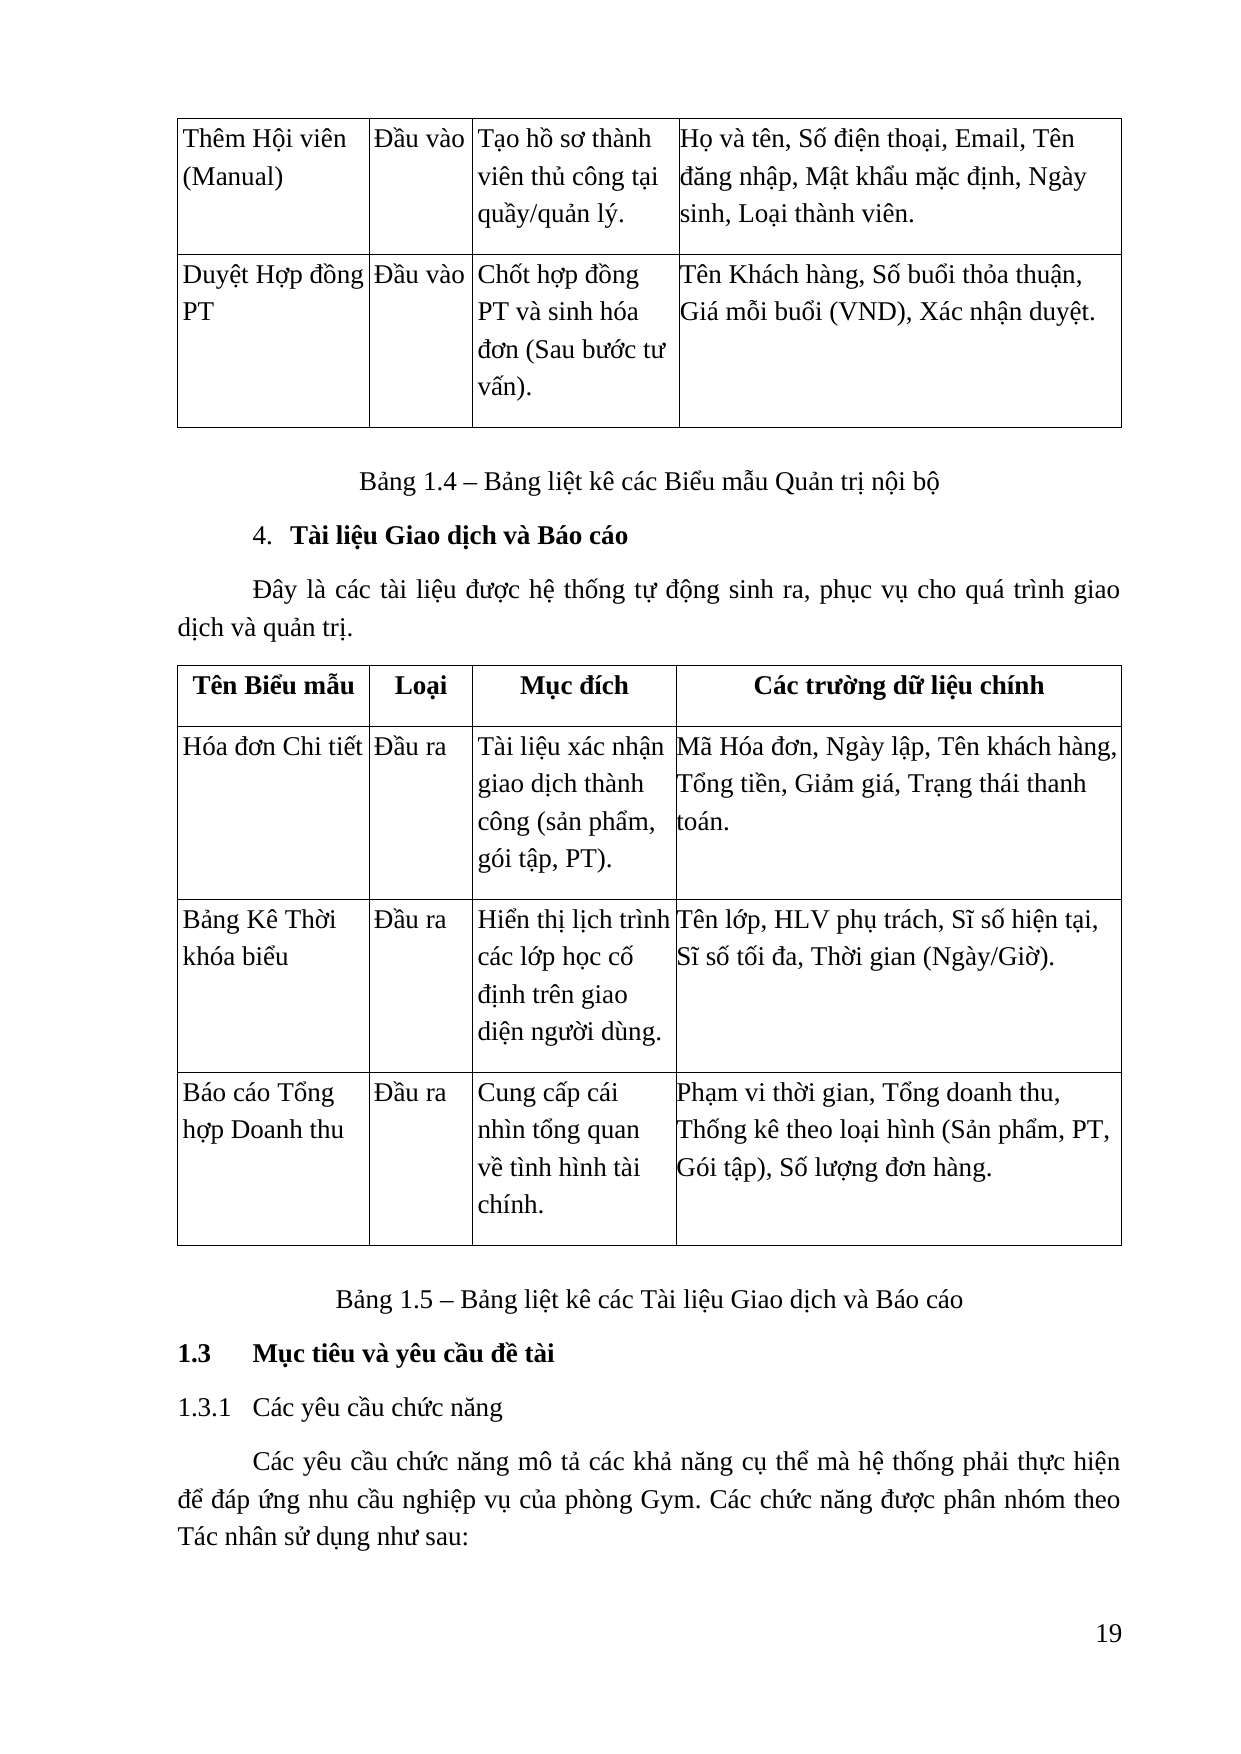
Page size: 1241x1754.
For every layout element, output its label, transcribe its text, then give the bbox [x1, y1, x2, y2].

subtitle Các yêu cầu chức năng [177, 1391, 1122, 1423]
table_cell Đầu vào [370, 119, 472, 254]
table_header Các trường dữ liệu chính [677, 666, 1121, 726]
table_cell Phạm vi thời gian, Tổng doanh thu, Thống kê theo loại hình (Sản phẩm, PT, Gói tập), Số lượng đơn hàng. [677, 1073, 1121, 1245]
table_cell Đầu ra [370, 900, 472, 1072]
text Đây là các tài liệu được hệ thống tự động sinh ra, phục vụ cho quá trình giao dịch và quản trị. [177, 573, 1122, 642]
table_header Loại [370, 666, 472, 726]
table_cell Họ và tên, Số điện thoại, Email, Tên đăng nhập, Mật khẩu mặc định, Ngày sinh, Loại thành viên. [680, 119, 1121, 254]
table_header Tên Biểu mẫu [178, 666, 369, 726]
table_cell Hiển thị lịch trình các lớp học cố định trên giao diện người dùng. [473, 900, 676, 1072]
table_cell Duyệt Hợp đồng PT [178, 255, 369, 427]
table_cell Báo cáo Tổng hợp Doanh thu [178, 1073, 369, 1245]
table_cell Hóa đơn Chi tiết [178, 727, 369, 899]
table_cell Tên lớp, HLV phụ trách, Sĩ số hiện tại, Sĩ số tối đa, Thời gian (Ngày/Giờ). [677, 900, 1121, 1072]
table_cell Chốt hợp đồng PT và sinh hóa đơn (Sau bước tư vấn). [473, 255, 679, 427]
text Bảng 1.4 – Bảng liệt kê các Biểu mẫu Quản trị nội bộ [177, 428, 1122, 497]
table_cell Tài liệu xác nhận giao dịch thành công (sản phẩm, gói tập, PT). [473, 727, 676, 899]
table_cell Đầu ra [370, 727, 472, 899]
table_cell Thêm Hội viên (Manual) [178, 119, 369, 254]
text Các yêu cầu chức năng mô tả các khả năng cụ thể mà hệ thống phải thực hiện để đáp ứng nhu cầu nghiệp vụ của phòng Gym. Các chức năng được phân nhóm theo Tác nhân sử dụng như sau: [177, 1445, 1122, 1551]
table_cell Tạo hồ sơ thành viên thủ công tại quầy/quản lý. [473, 119, 679, 254]
table_cell Bảng Kê Thời khóa biểu [178, 900, 369, 1072]
table_cell Cung cấp cái nhìn tổng quan về tình hình tài chính. [473, 1073, 676, 1245]
table_cell Mã Hóa đơn, Ngày lập, Tên khách hàng, Tổng tiền, Giảm giá, Trạng thái thanh toán. [677, 727, 1121, 899]
subtitle Mục tiêu và yêu cầu đề tài [177, 1337, 1122, 1369]
table_cell Tên Khách hàng, Số buổi thỏa thuận, Giá mỗi buổi (VND), Xác nhận duyệt. [680, 255, 1121, 427]
list Tài liệu Giao dịch và Báo cáo [252, 519, 1122, 551]
table_cell Đầu ra [370, 1073, 472, 1245]
text Bảng 1.5 – Bảng liệt kê các Tài liệu Giao dịch và Báo cáo [177, 1246, 1122, 1315]
table_cell Đầu vào [370, 255, 472, 427]
table_header Mục đích [473, 666, 676, 726]
